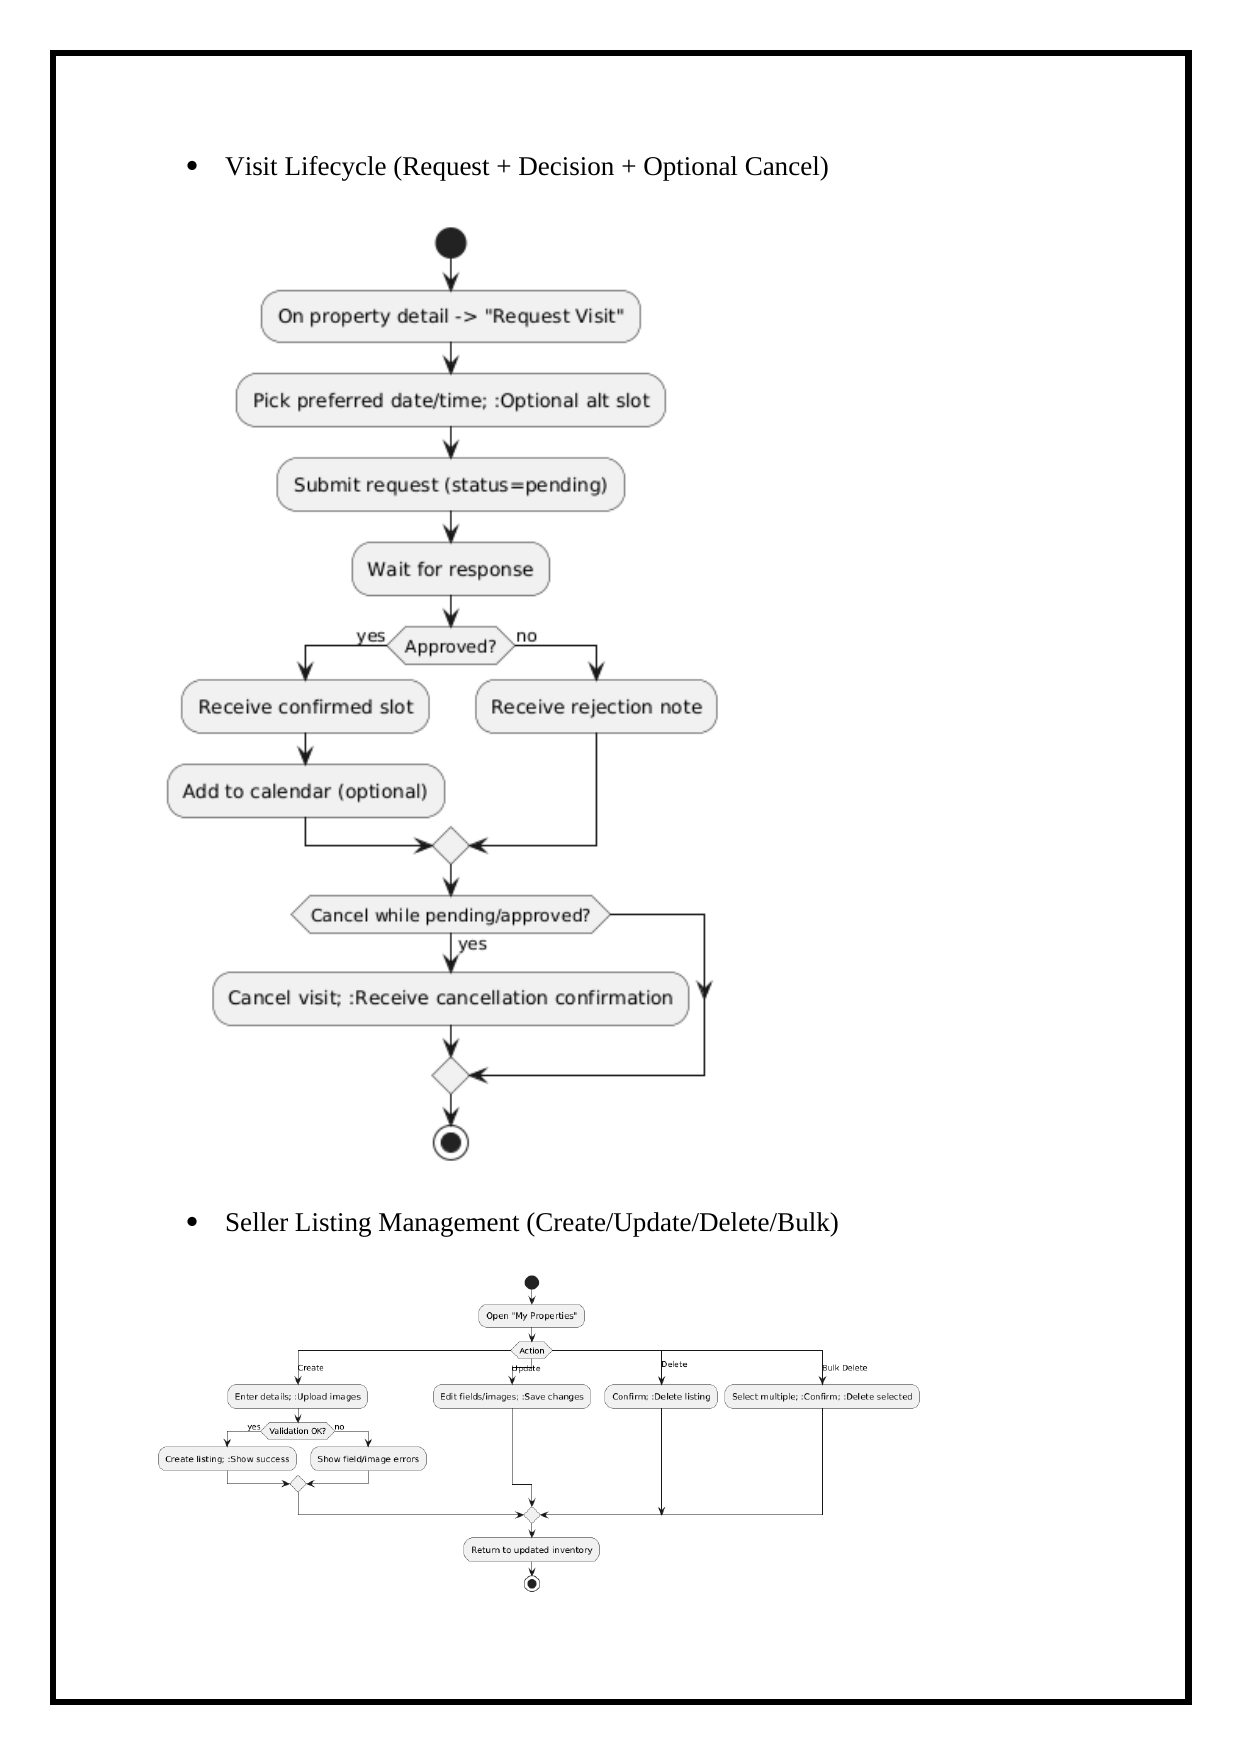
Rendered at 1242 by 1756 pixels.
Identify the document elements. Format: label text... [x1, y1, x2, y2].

list Visit Lifecycle (Request + Decision + Optional Cancel) [187, 150, 1077, 181]
picture [150, 1268, 926, 1598]
list Seller Listing Management (Create/Update/Delete/Bulk) [187, 1206, 1077, 1237]
picture [150, 212, 743, 1175]
